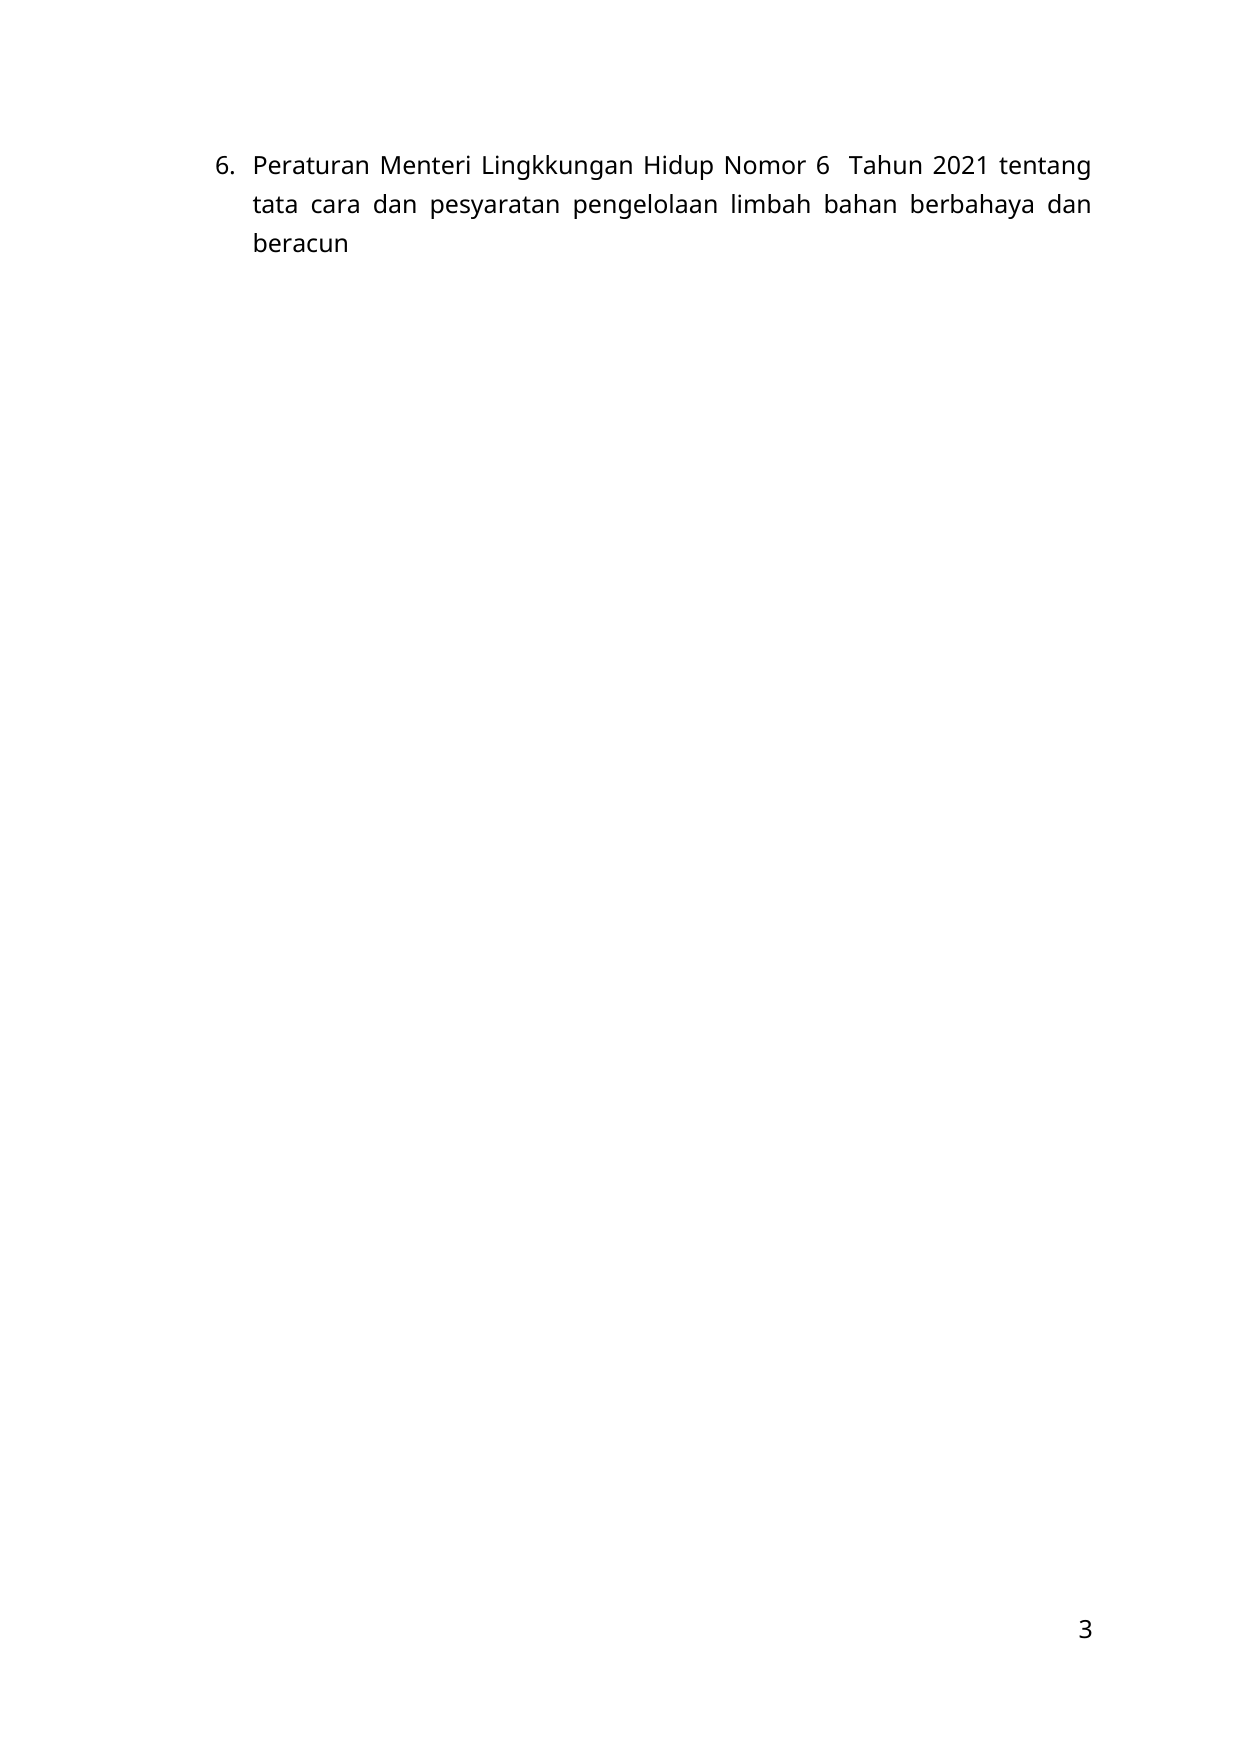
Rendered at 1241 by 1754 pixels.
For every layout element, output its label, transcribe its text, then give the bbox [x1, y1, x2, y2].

list Peraturan Menteri Lingkkungan Hidup Nomor 6 Tahun 2021 tentang tata cara dan pesyaratan pengelolaan limbah bahan berbahaya dan beracun [215, 148, 1092, 260]
